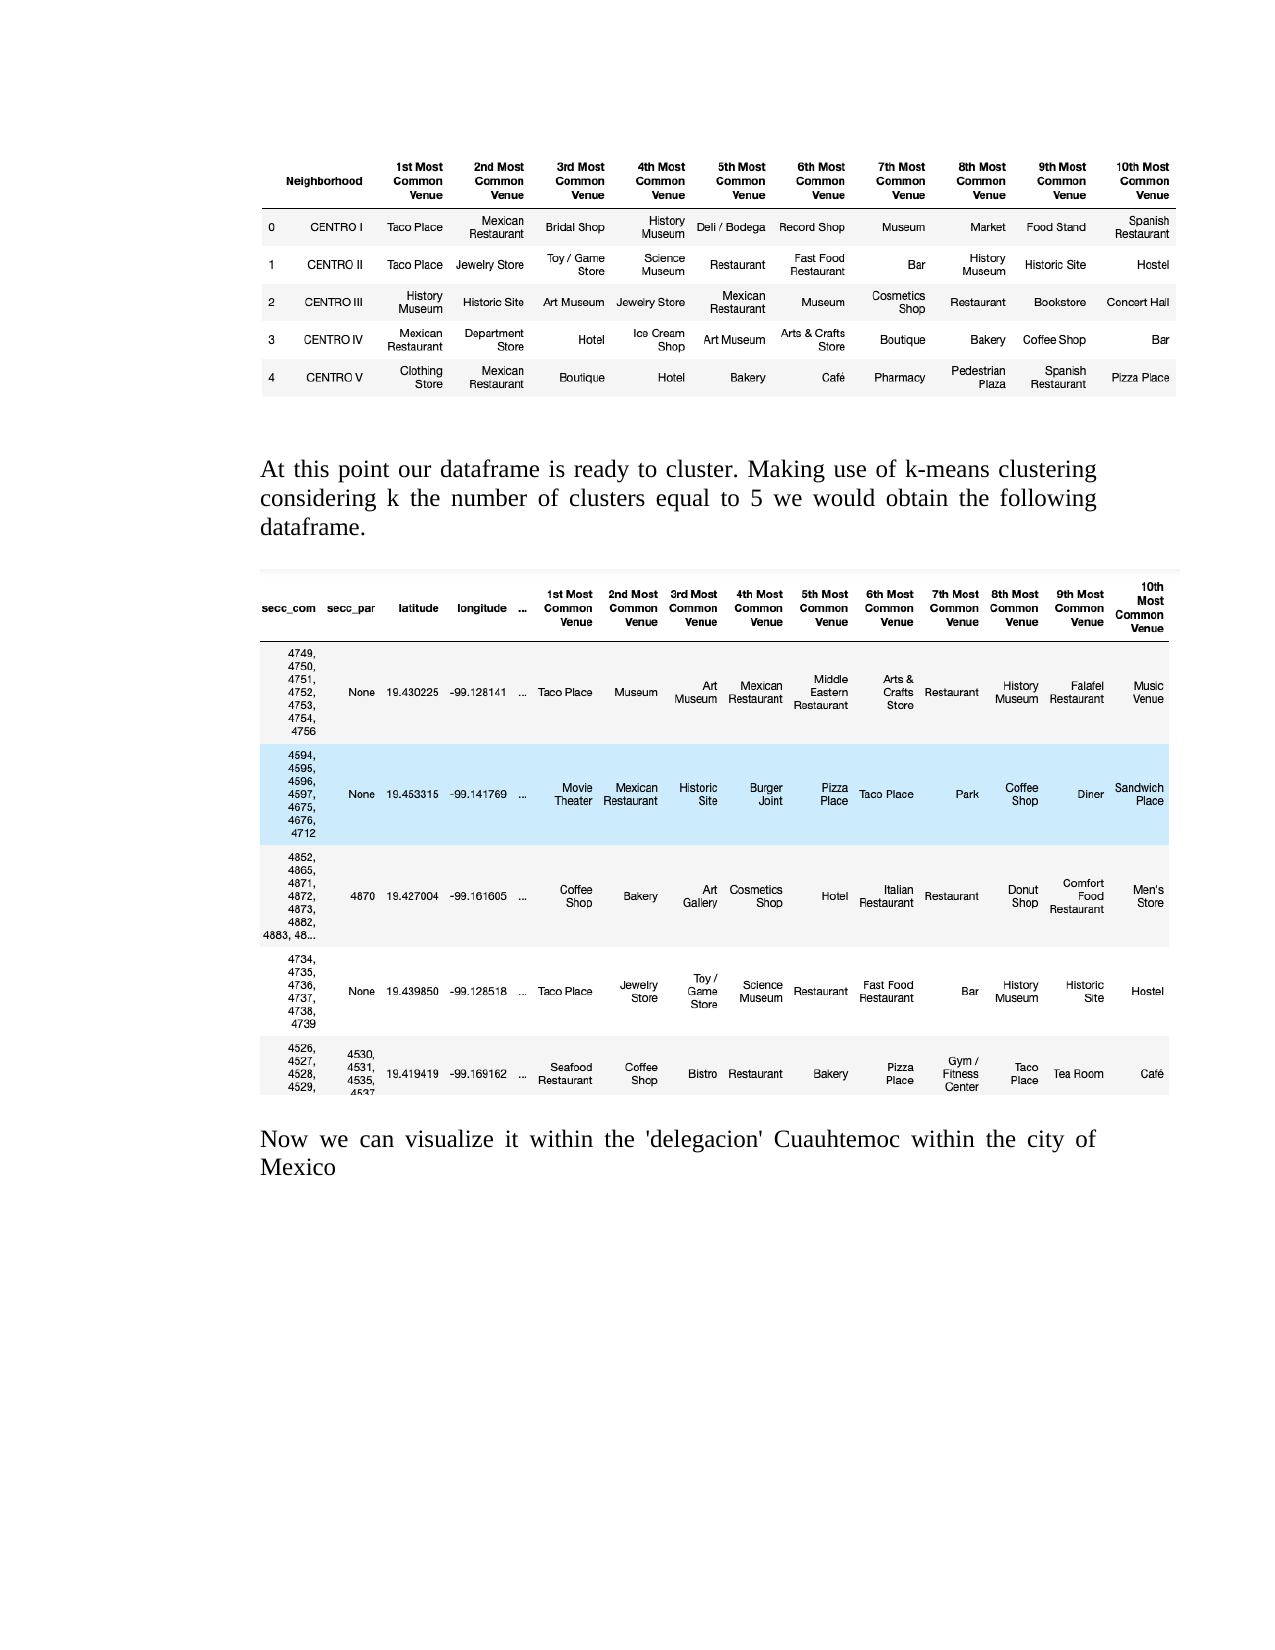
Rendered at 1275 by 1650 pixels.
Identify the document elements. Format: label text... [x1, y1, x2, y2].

list Now we can visualize it within the 'delegacion' Cuauhtemoc within the city of Mexico [260, 1124, 1098, 1181]
picture [259, 569, 1181, 1095]
list At this point our dataframe is ready to cluster. Making use of k-means clustering considering k the number of clusters equal to 5 we would obtain the following dataframe. [260, 454, 1098, 541]
picture [259, 147, 1181, 397]
